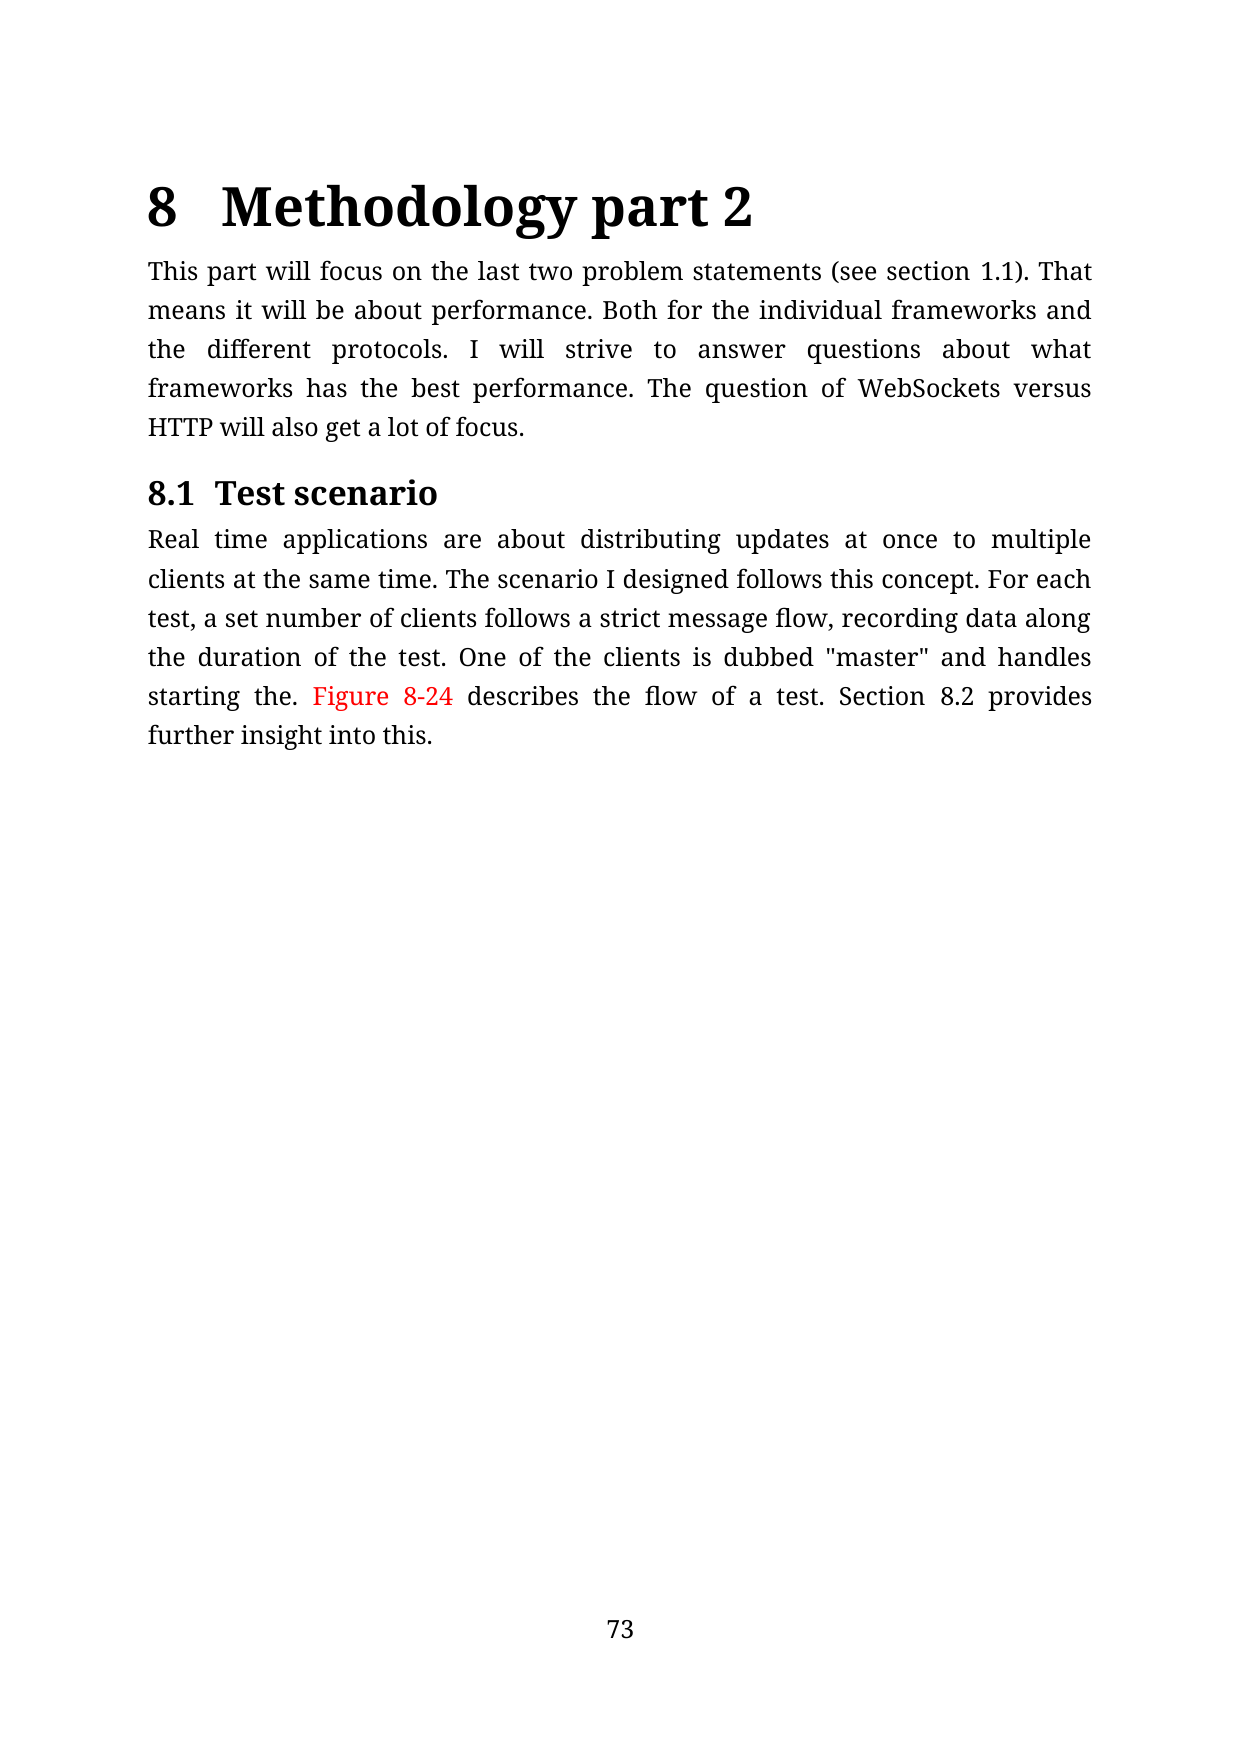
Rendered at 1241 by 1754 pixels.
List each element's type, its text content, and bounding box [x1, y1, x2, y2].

text This part will focus on the last two problem statements (see section 1.1). That means it will be about performance. Both for the individual frameworks and the different protocols. I will strive to answer questions about what frameworks has the best performance. The question of WebSockets versus HTTP will also get a lot of focus. [148, 253, 1092, 444]
subtitle Test scenario [148, 470, 1092, 515]
subtitle Methodology part 2 [148, 168, 1092, 242]
